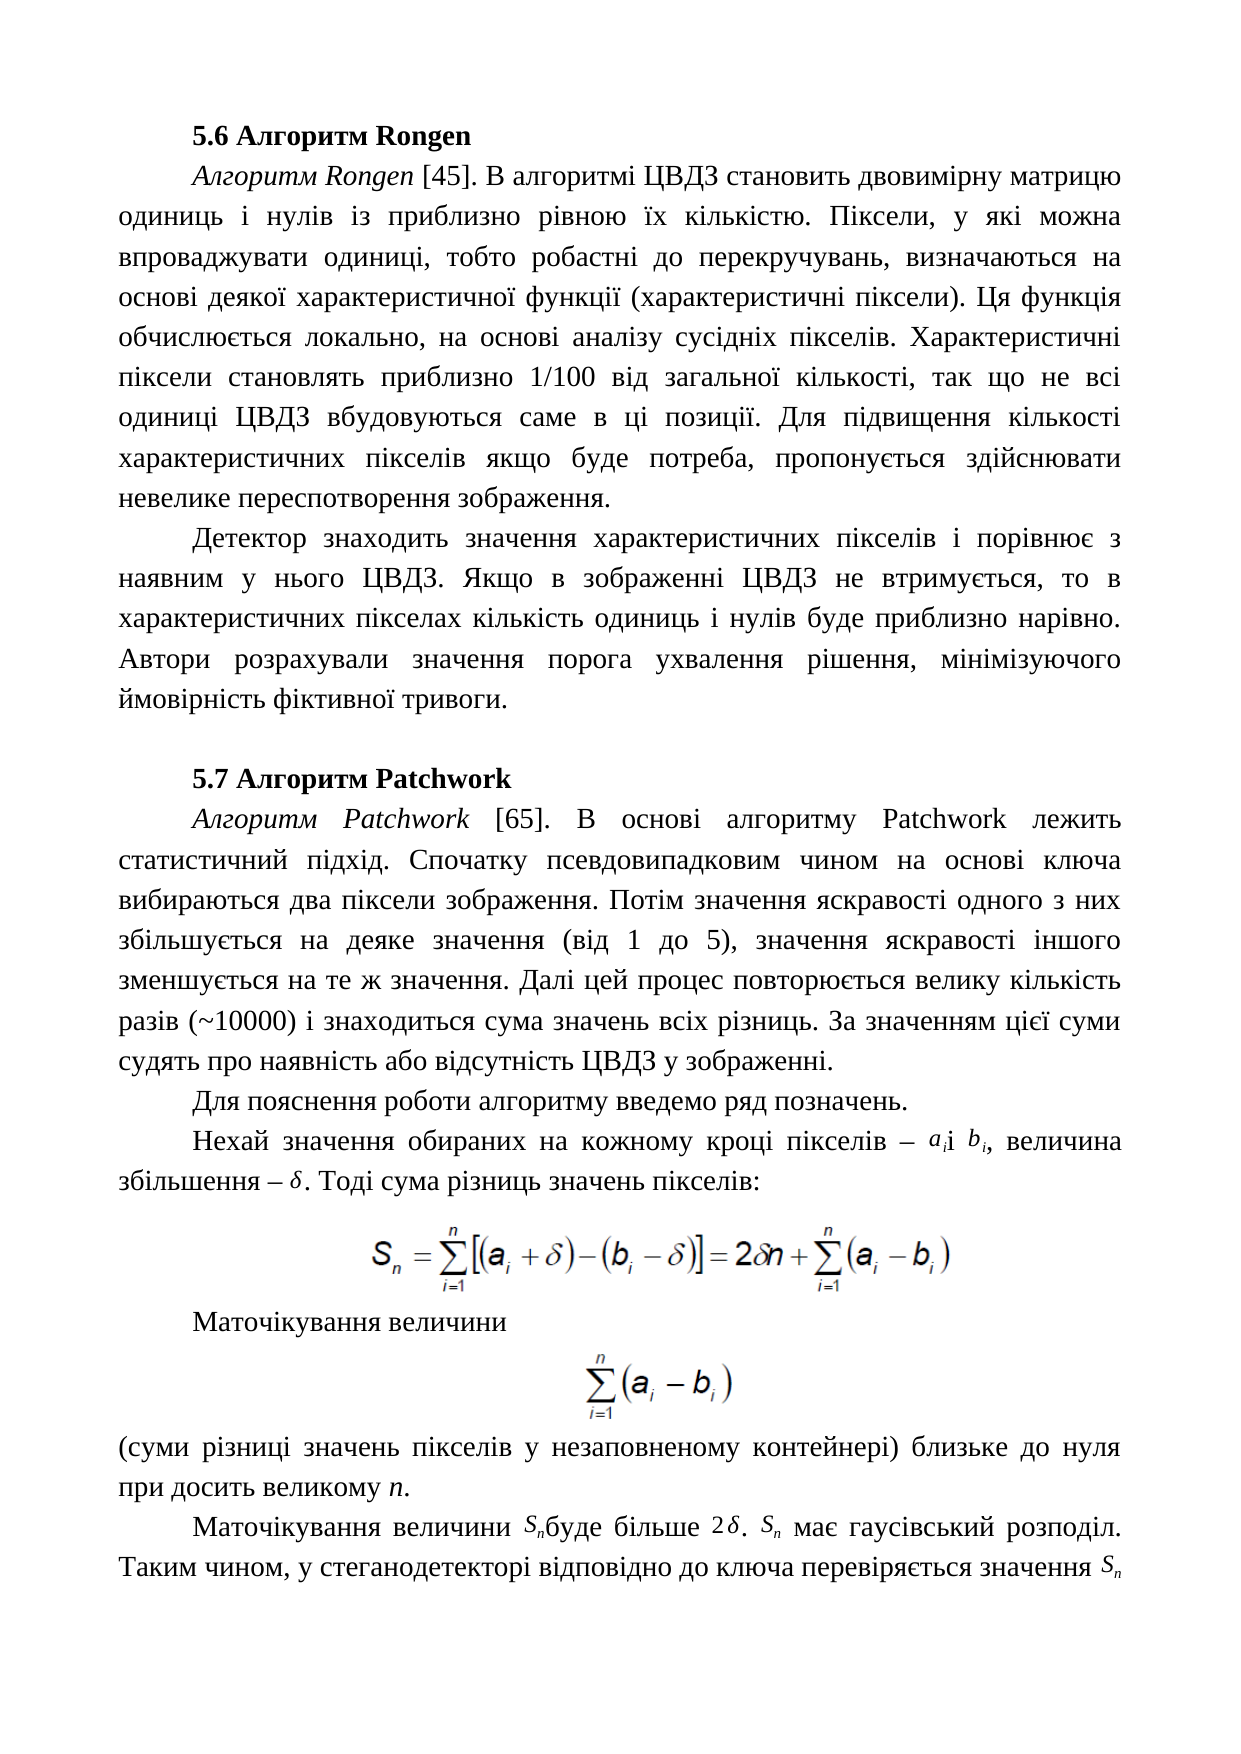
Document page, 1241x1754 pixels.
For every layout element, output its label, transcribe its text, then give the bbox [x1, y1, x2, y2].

text (суми різниці значень пікселів у незаповненому контейнері) близьке до нуля при досить великому n. [118, 1429, 1122, 1502]
text Алгоритм Patchwork [65]. В основі алгоритму Patchwork лежить статистичний підхід. Спочатку псевдовипадковим чином на основі ключа вибираються два піксели зображення. Потім значення яскравості одного з них збільшується на деяке значення (від 1 до 5), значення яскравості іншого зменшується на те ж значення. Далі цей процес повторюється велику кількість разів (~10000) і знаходиться сума значень всіх різниць. За значенням цієї суми судять про наявність або відсутність ЦВДЗ у зображенні. [118, 802, 1122, 1076]
text Нехай значення обираних на кожному кроці пікселів – і , величина збільшення – . Тоді сума різниць значень пікселів: [118, 1123, 1122, 1197]
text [118, 1509, 1122, 1583]
picture [575, 1343, 739, 1423]
text Алгоритм Rongen [45]. В алгоритмі ЦВДЗ становить двовимірну матрицю одиниць і нулів із приблизно рівною їх кількістю. Піксели, у які можна впроваджувати одиниці, тобто робастні до перекручувань, визначаються на основі деякої характеристичної функції (характеристичні піксели). Ця функція обчислюється локально, на основі аналізу сусідніх пікселів. Характеристичні піксели становлять приблизно 1/100 від загальної кількості, так що не всі одиниці ЦВДЗ вбудовуються саме в ці позиції. Для підвищення кількості характеристичних пікселів якщо буде потреба, пропонується здійснювати невелике переспотворення зображення. [118, 158, 1122, 513]
text 5.6 Алгоритм Rongen [118, 118, 1122, 152]
text 5.7 Алгоритм Patchwork [118, 761, 1122, 795]
text Для пояснення роботи алгоритму введемо ряд позначень. [118, 1083, 1122, 1117]
text Детектор знаходить значення характеристичних пікселів і порівнює з наявним у нього ЦВДЗ. Якщо в зображенні ЦВДЗ не втримується, то в характеристичних пікселах кількість одиниць і нулів буде приблизно нарівно. Автори розрахували значення порога ухвалення рішення, мінімізуючого ймовірність фіктивної тривоги. [118, 520, 1122, 714]
picture [355, 1203, 960, 1298]
text Маточікування величини [118, 1304, 1122, 1337]
